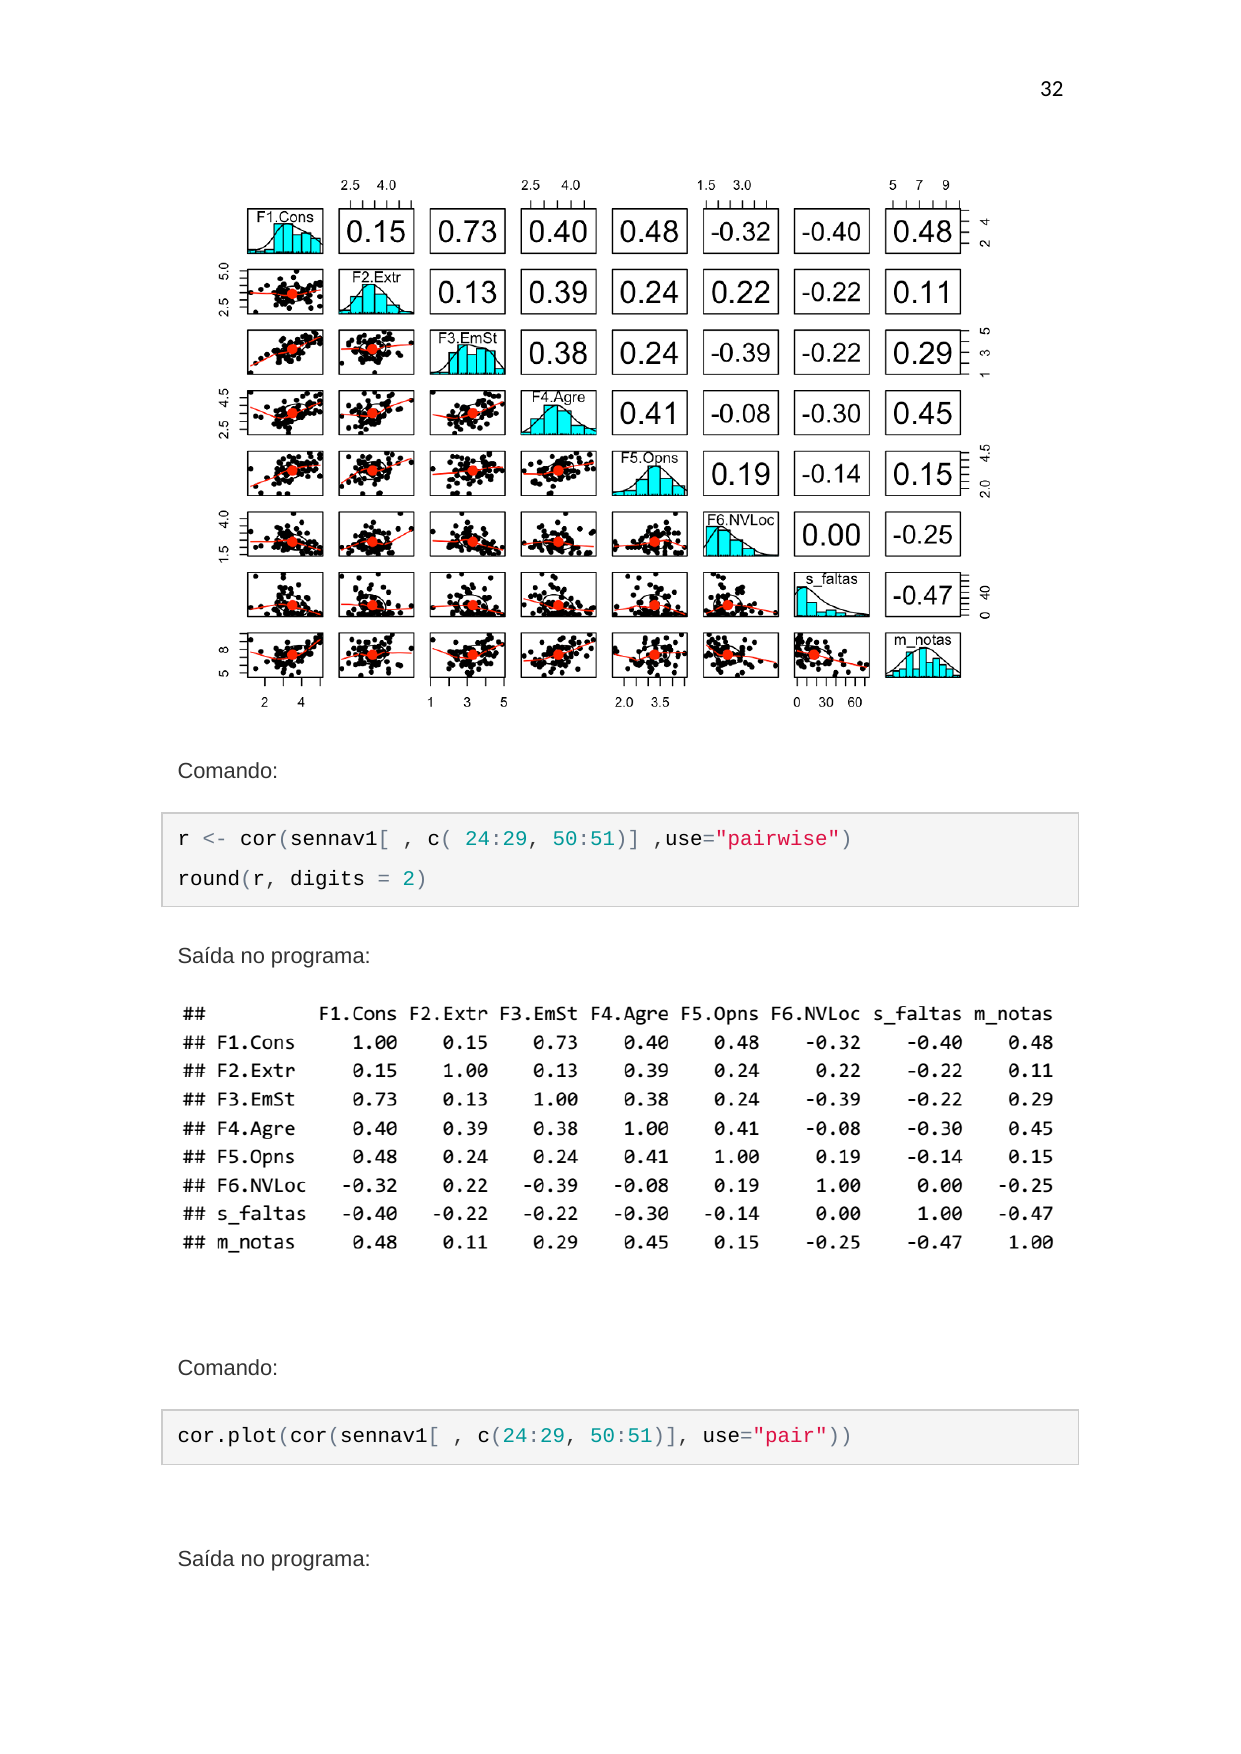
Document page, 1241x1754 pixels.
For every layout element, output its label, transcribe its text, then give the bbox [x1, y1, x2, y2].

text Saída no programa: [177, 1540, 1063, 1572]
text Comando: [177, 1349, 1063, 1380]
picture [177, 147, 1013, 723]
text Comando: [177, 752, 1063, 783]
text round(r, digits = 2) [163, 851, 1078, 906]
picture [177, 996, 1063, 1260]
text Saída no programa: [177, 936, 1063, 968]
text r <- cor(sennav1[ , c( 24:29, 50:51)] ,use="pairwise") [163, 814, 1078, 851]
text cor.plot(cor(sennav1[ , c(24:29, 50:51)], use="pair")) [163, 1411, 1078, 1464]
